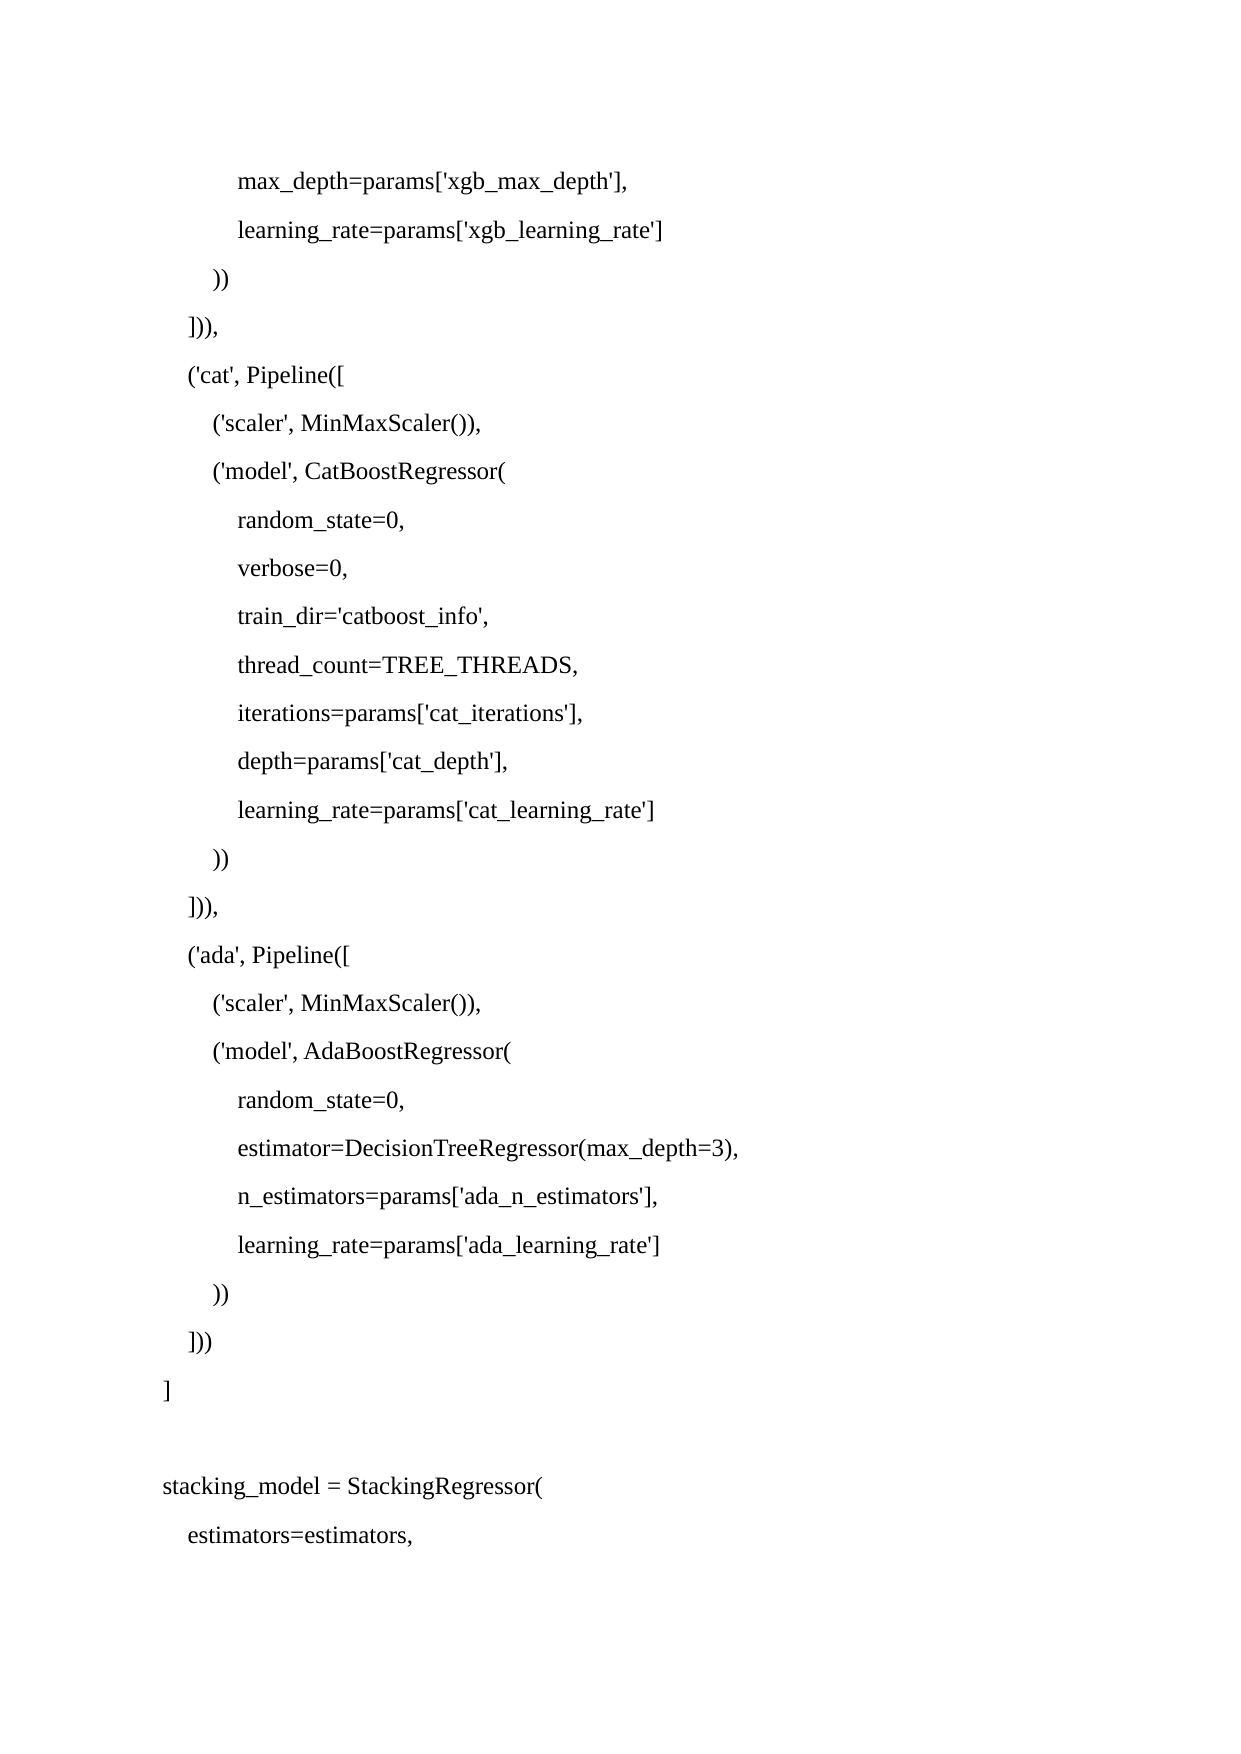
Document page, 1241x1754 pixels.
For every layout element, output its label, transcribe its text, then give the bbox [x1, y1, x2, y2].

text estimator=DecisionTreeRegressor(max_depth=3), [112, 1131, 1128, 1164]
text verbose=0, [112, 551, 1128, 584]
text random_state=0, [112, 502, 1128, 536]
text thread_count=TREE_THREADS, [112, 647, 1128, 681]
text iterations=params['cat_iterations'], [112, 696, 1128, 729]
text n_estimators=params['ada_n_estimators'], [112, 1179, 1128, 1213]
text learning_rate=params['xgb_learning_rate'] [112, 212, 1128, 246]
text max_depth=params['xgb_max_depth'], [112, 164, 1128, 198]
text ] [112, 1372, 1128, 1406]
text learning_rate=params['cat_learning_rate'] [112, 792, 1128, 826]
text random_state=0, [112, 1082, 1128, 1116]
text ('scaler', MinMaxScaler()), [112, 406, 1128, 439]
text estimators=estimators, [112, 1517, 1128, 1551]
text ('scaler', MinMaxScaler()), [112, 986, 1128, 1019]
text )) [112, 841, 1128, 874]
text train_dir='catboost_info', [112, 599, 1128, 633]
text )) [112, 1276, 1128, 1309]
text depth=params['cat_depth'], [112, 744, 1128, 778]
text ('model', AdaBoostRegressor( [112, 1034, 1128, 1068]
text ('ada', Pipeline([ [112, 937, 1128, 971]
text ])), [112, 889, 1128, 923]
text ])) [112, 1324, 1128, 1358]
text ('cat', Pipeline([ [112, 357, 1128, 391]
text )) [112, 261, 1128, 294]
text ('model', CatBoostRegressor( [112, 454, 1128, 488]
text learning_rate=params['ada_learning_rate'] [112, 1227, 1128, 1261]
text stacking_model = StackingRegressor( [112, 1469, 1128, 1503]
text ])), [112, 309, 1128, 343]
